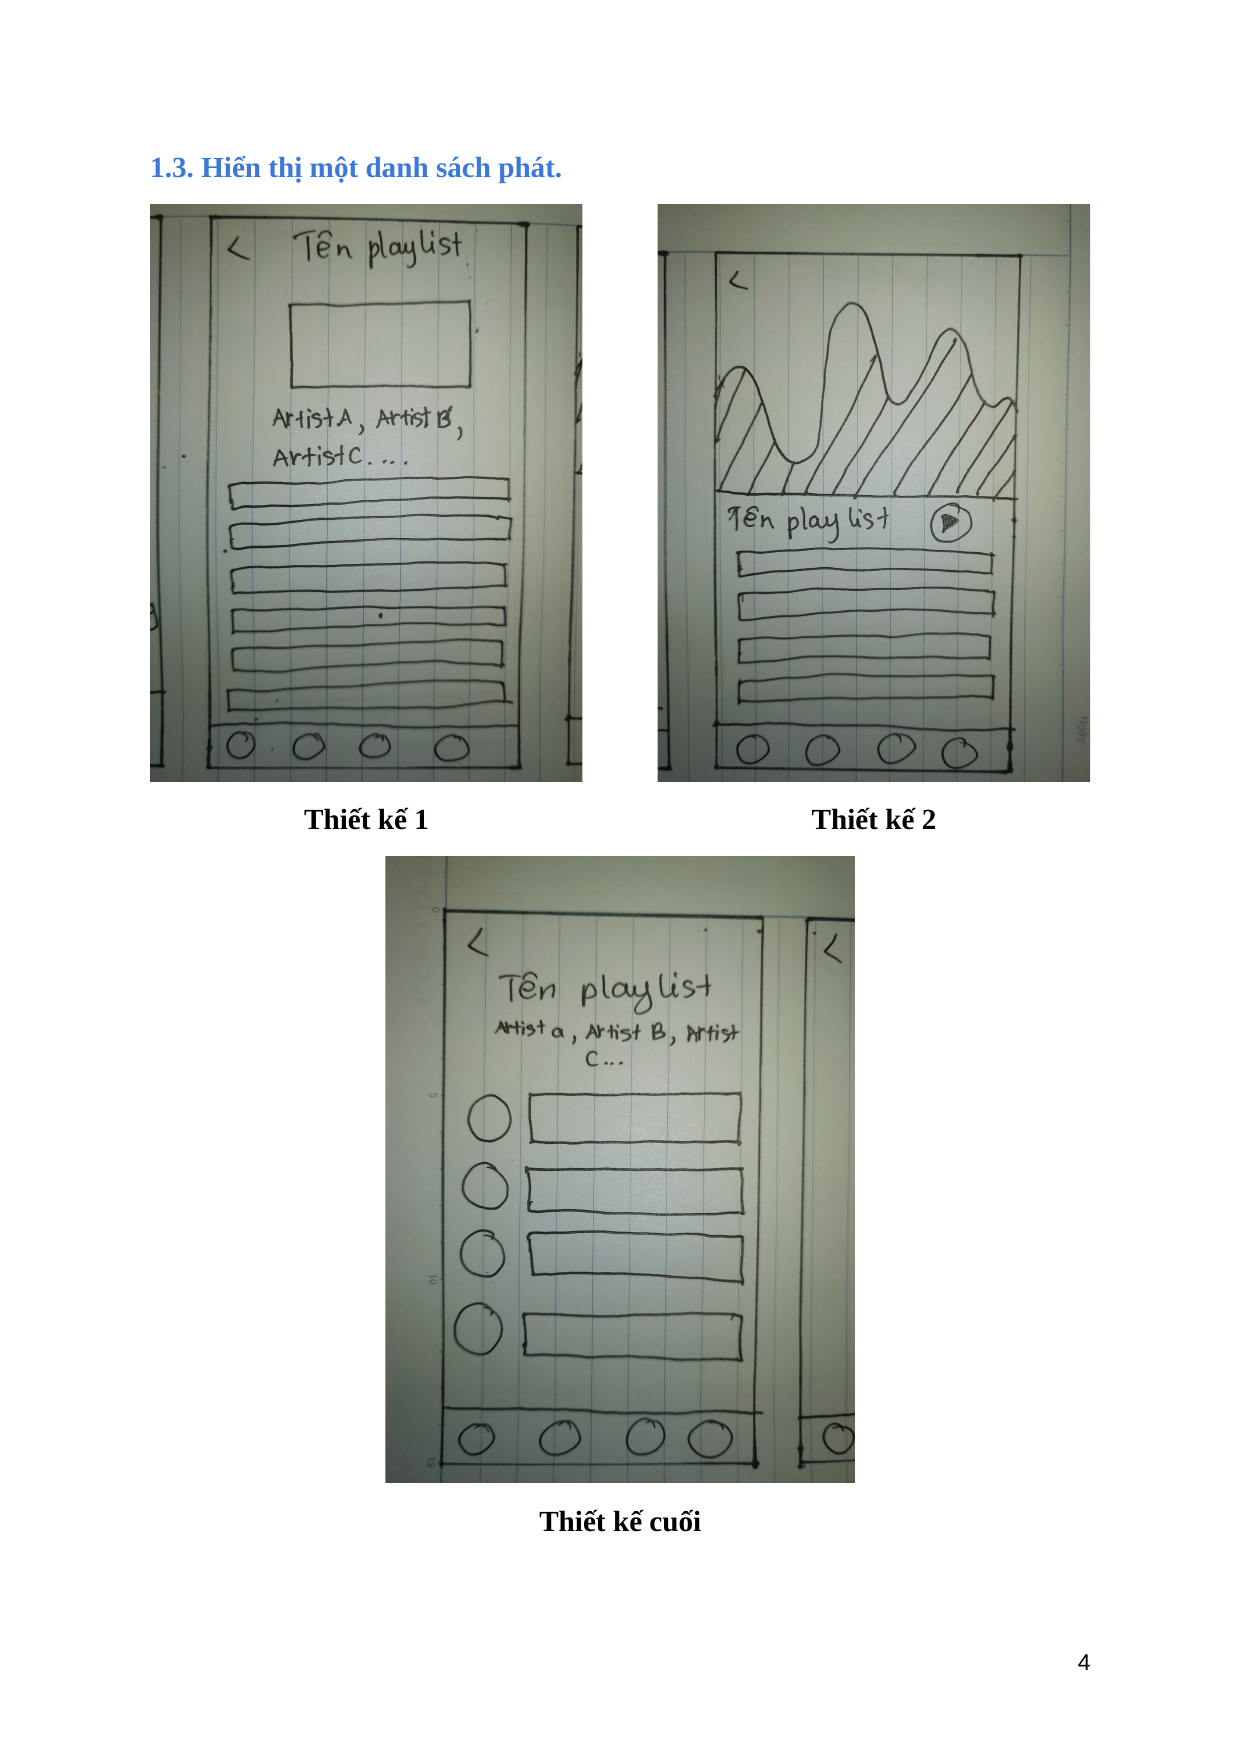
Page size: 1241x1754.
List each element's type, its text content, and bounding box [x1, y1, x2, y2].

text Thiết kế 2 [657, 802, 1090, 836]
text Thiết kế cuối [150, 1504, 1090, 1537]
picture [385, 856, 855, 1483]
subtitle 1.3. Hiển thị một danh sách phát. [150, 150, 1090, 183]
picture [150, 204, 583, 782]
picture [657, 204, 1091, 782]
text Thiết kế 1 [150, 802, 582, 836]
